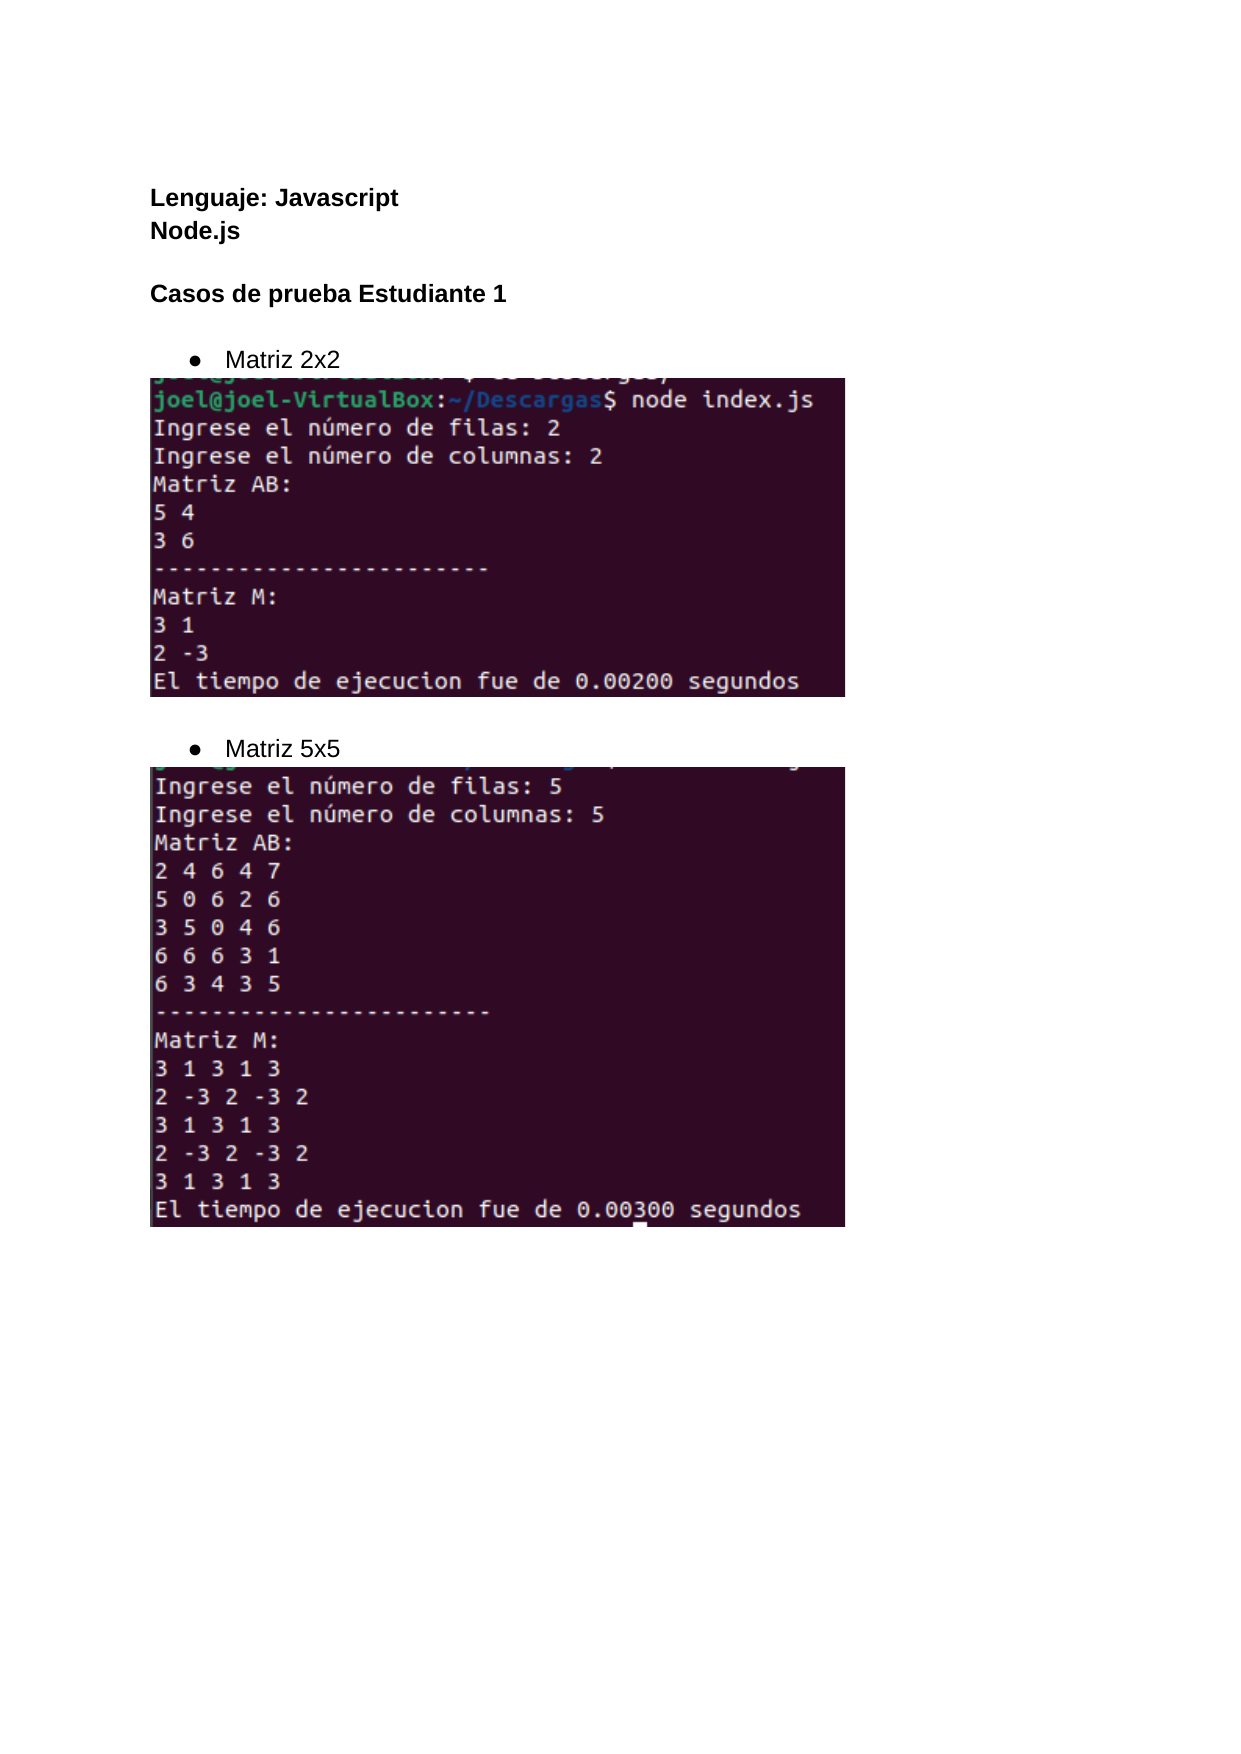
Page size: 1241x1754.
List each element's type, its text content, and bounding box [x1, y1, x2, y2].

text Node.js [150, 216, 1090, 245]
text Lenguaje: Javascript [150, 183, 1090, 212]
list Matriz 2x2 [187, 345, 1090, 374]
list Matriz 5x5 [187, 734, 1090, 763]
text Casos de prueba Estudiante 1 [150, 279, 1090, 308]
picture [150, 378, 846, 697]
picture [150, 767, 846, 1227]
